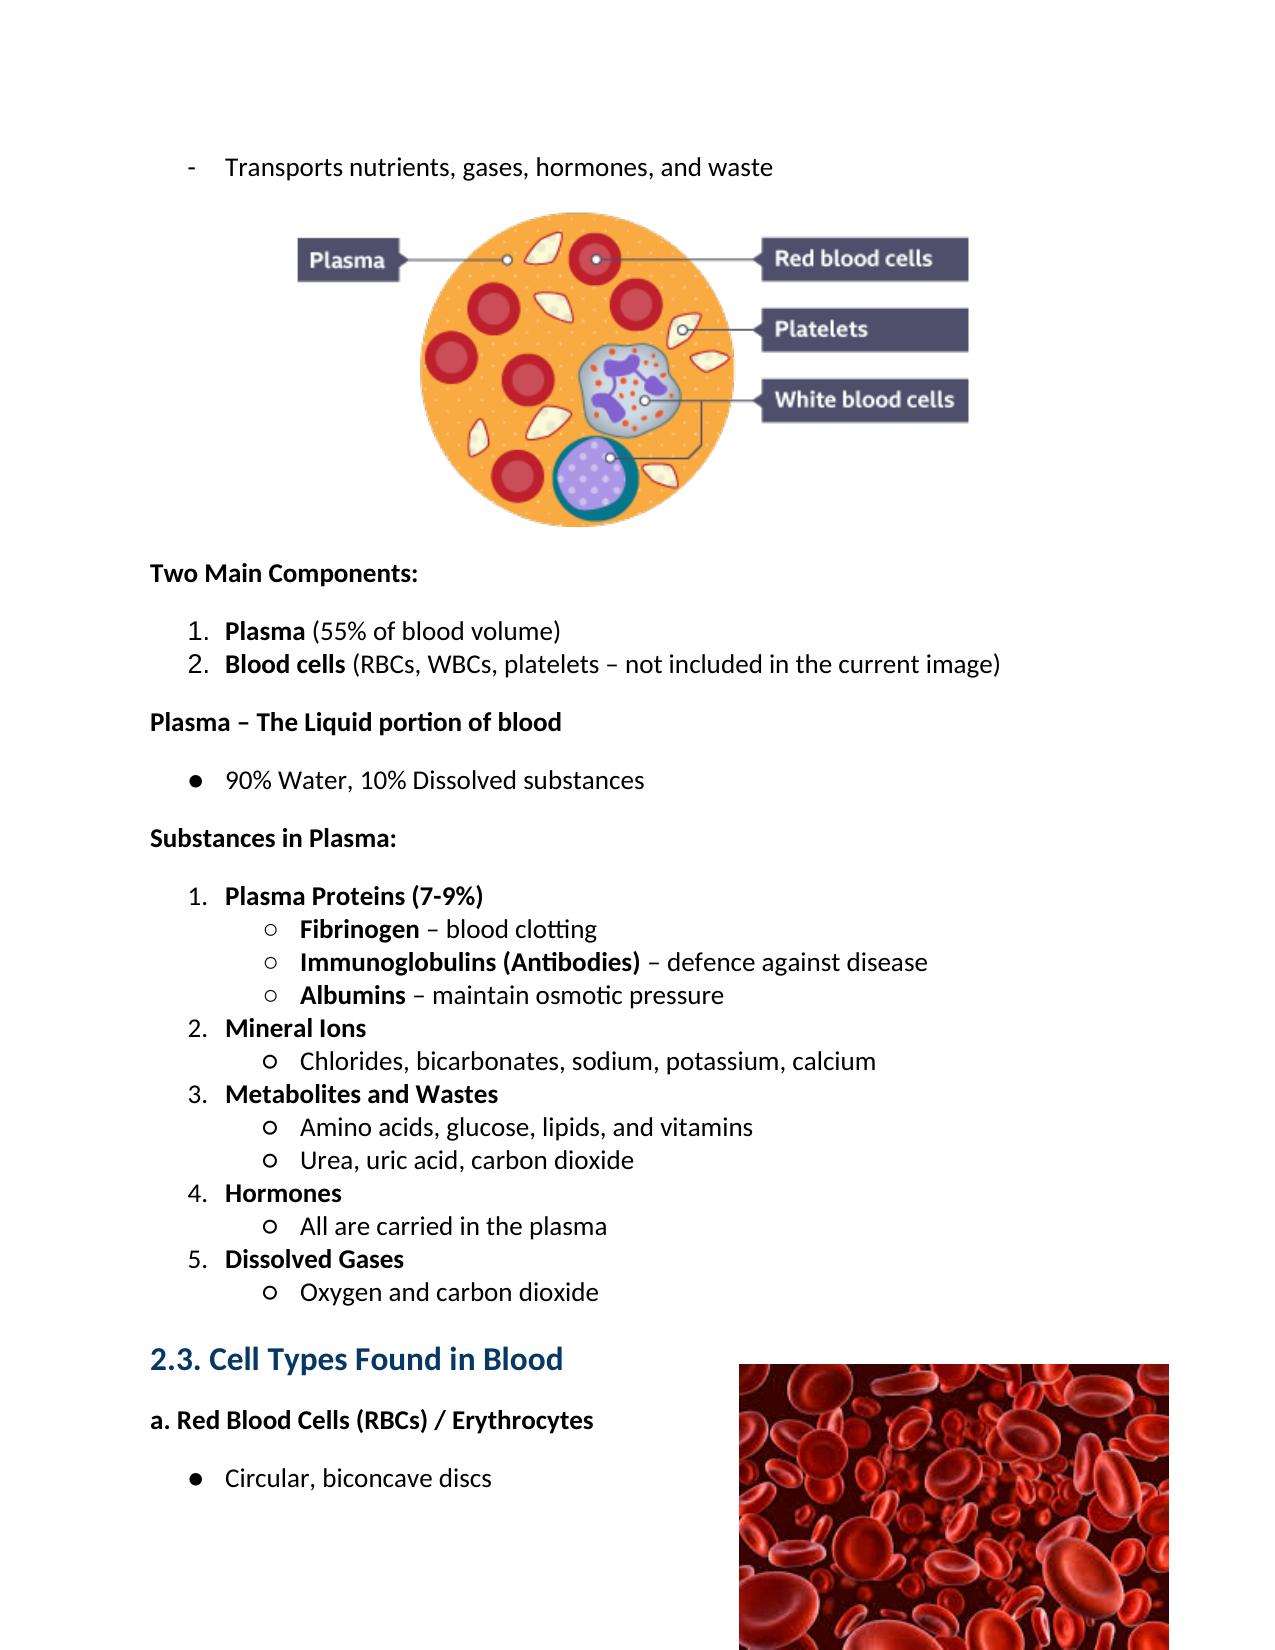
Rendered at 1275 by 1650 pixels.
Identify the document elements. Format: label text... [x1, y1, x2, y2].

list Urea, uric acid, carbon dioxide [262, 1143, 1125, 1176]
list Plasma (55% of blood volume) [187, 614, 1125, 647]
list Immunoglobulins (Antibodies) – defence against disease [262, 945, 1125, 978]
list Transports nutrients, gases, hormones, and waste [187, 150, 1125, 183]
text Plasma – The Liquid portion of blood [150, 705, 1125, 738]
list Chlorides, bicarbonates, sodium, potassium, calcium [262, 1044, 1125, 1077]
subtitle 2.3. Cell Types Found in Blood [150, 1337, 1125, 1378]
list Metabolites and Wastes [187, 1077, 1125, 1110]
list Plasma Proteins (7-9%) [187, 879, 1125, 912]
picture [739, 1364, 1169, 1650]
list Amino acids, glucose, lipids, and vitamins [262, 1110, 1125, 1143]
list Circular, biconcave discs [187, 1461, 739, 1494]
list Dissolved Gases [187, 1242, 1125, 1275]
list Hormones [187, 1176, 1125, 1209]
list Albumins – maintain osmotic pressure [262, 978, 1125, 1011]
list 90% Water, 10% Dissolved substances [187, 763, 1125, 796]
subtitle Two Main Components: [150, 556, 1125, 589]
list Oxygen and carbon dioxide [262, 1275, 1125, 1308]
subtitle a. Red Blood Cells (RBCs) / Erythrocytes [150, 1403, 739, 1436]
list Mineral Ions [187, 1011, 1125, 1044]
list Blood cells (RBCs, WBCs, platelets – not included in the current image) [187, 647, 1125, 680]
text Substances in Plasma: [150, 821, 1125, 854]
list All are carried in the plasma [262, 1209, 1125, 1242]
list Fibrinogen – blood clotting [262, 912, 1125, 945]
picture [297, 208, 978, 527]
